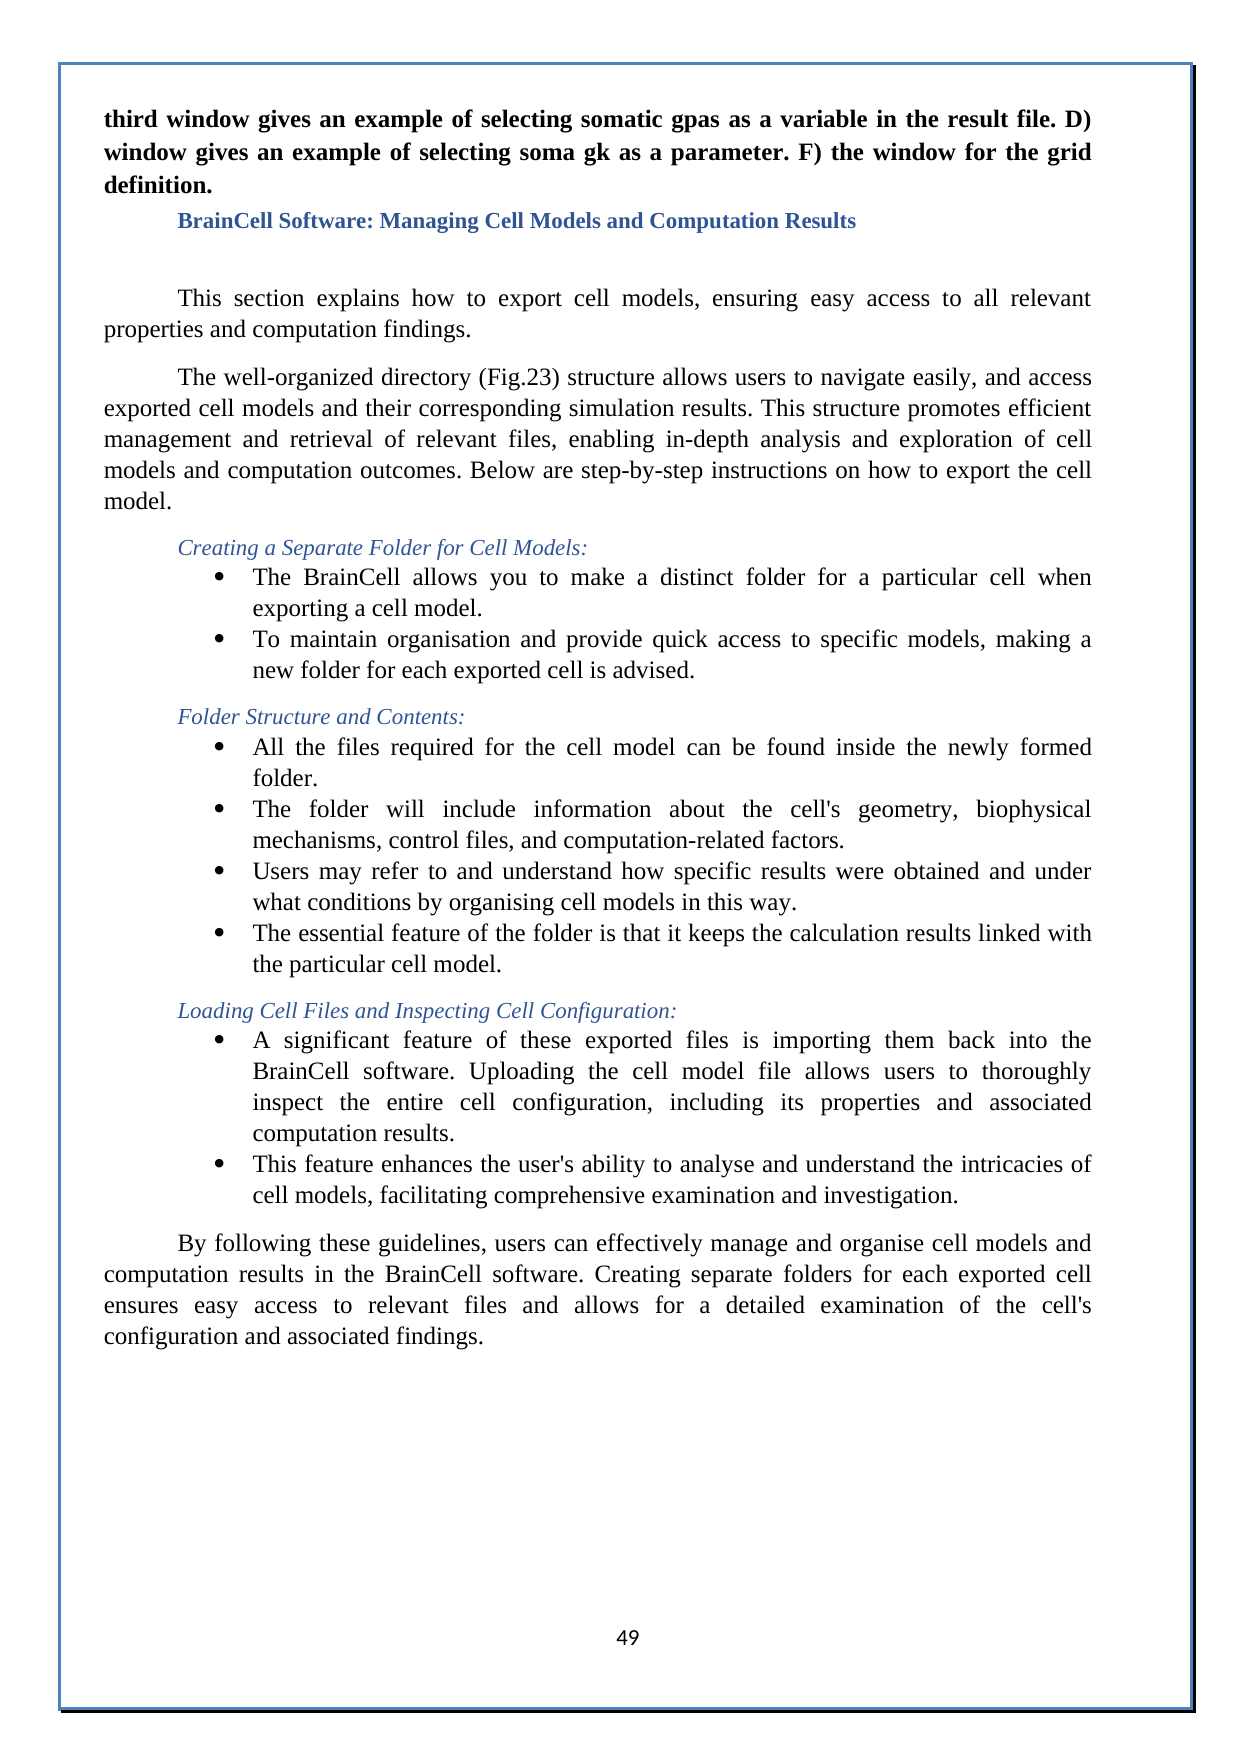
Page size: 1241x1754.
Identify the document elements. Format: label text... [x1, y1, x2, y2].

text The well-organized directory (Fig.23) structure allows users to navigate easily, and access exported cell models and their corresponding simulation results. This structure promotes efficient management and retrieval of relevant files, enabling in-depth analysis and exploration of cell models and computation outcomes. Below are step-by-step instructions on how to export the cell model. [103, 362, 1093, 515]
list This feature enhances the user's ability to analyse and understand the intricacies of cell models, facilitating comprehensive examination and investigation. [215, 1149, 1093, 1209]
list The folder will include information about the cell's geometry, biophysical mechanisms, control files, and computation-related factors. [215, 794, 1093, 853]
text This section explains how to export cell models, ensuring easy access to all relevant properties and computation findings. [103, 283, 1093, 343]
subtitle Loading Cell Files and Inspecting Cell Configuration: [103, 997, 1093, 1023]
subtitle Creating a Separate Folder for Cell Models: [103, 534, 1093, 560]
list Users may refer to and understand how specific results were obtained and under what conditions by organising cell models in this way. [215, 856, 1093, 916]
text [103, 104, 1093, 199]
text By following these guidelines, users can effectively manage and organise cell models and computation results in the BrainCell software. Creating separate folders for each exported cell ensures easy access to relevant files and allows for a detailed examination of the cell's configuration and associated findings. [103, 1228, 1093, 1350]
subtitle BrainCell Software: Managing Cell Models and Computation Results [103, 207, 1093, 233]
list A significant feature of these exported files is importing them back into the BrainCell software. Uploading the cell model file allows users to thoroughly inspect the entire cell configuration, including its properties and associated computation results. [215, 1025, 1093, 1147]
subtitle Folder Structure and Contents: [103, 703, 1093, 729]
list The essential feature of the folder is that it keeps the calculation results linked with the particular cell model. [215, 918, 1093, 978]
list All the files required for the cell model can be found inside the newly formed folder. [215, 732, 1093, 791]
list The BrainCell allows you to make a distinct folder for a particular cell when exporting a cell model. [215, 562, 1093, 622]
list To maintain organisation and provide quick access to specific models, making a new folder for each exported cell is advised. [215, 624, 1093, 684]
